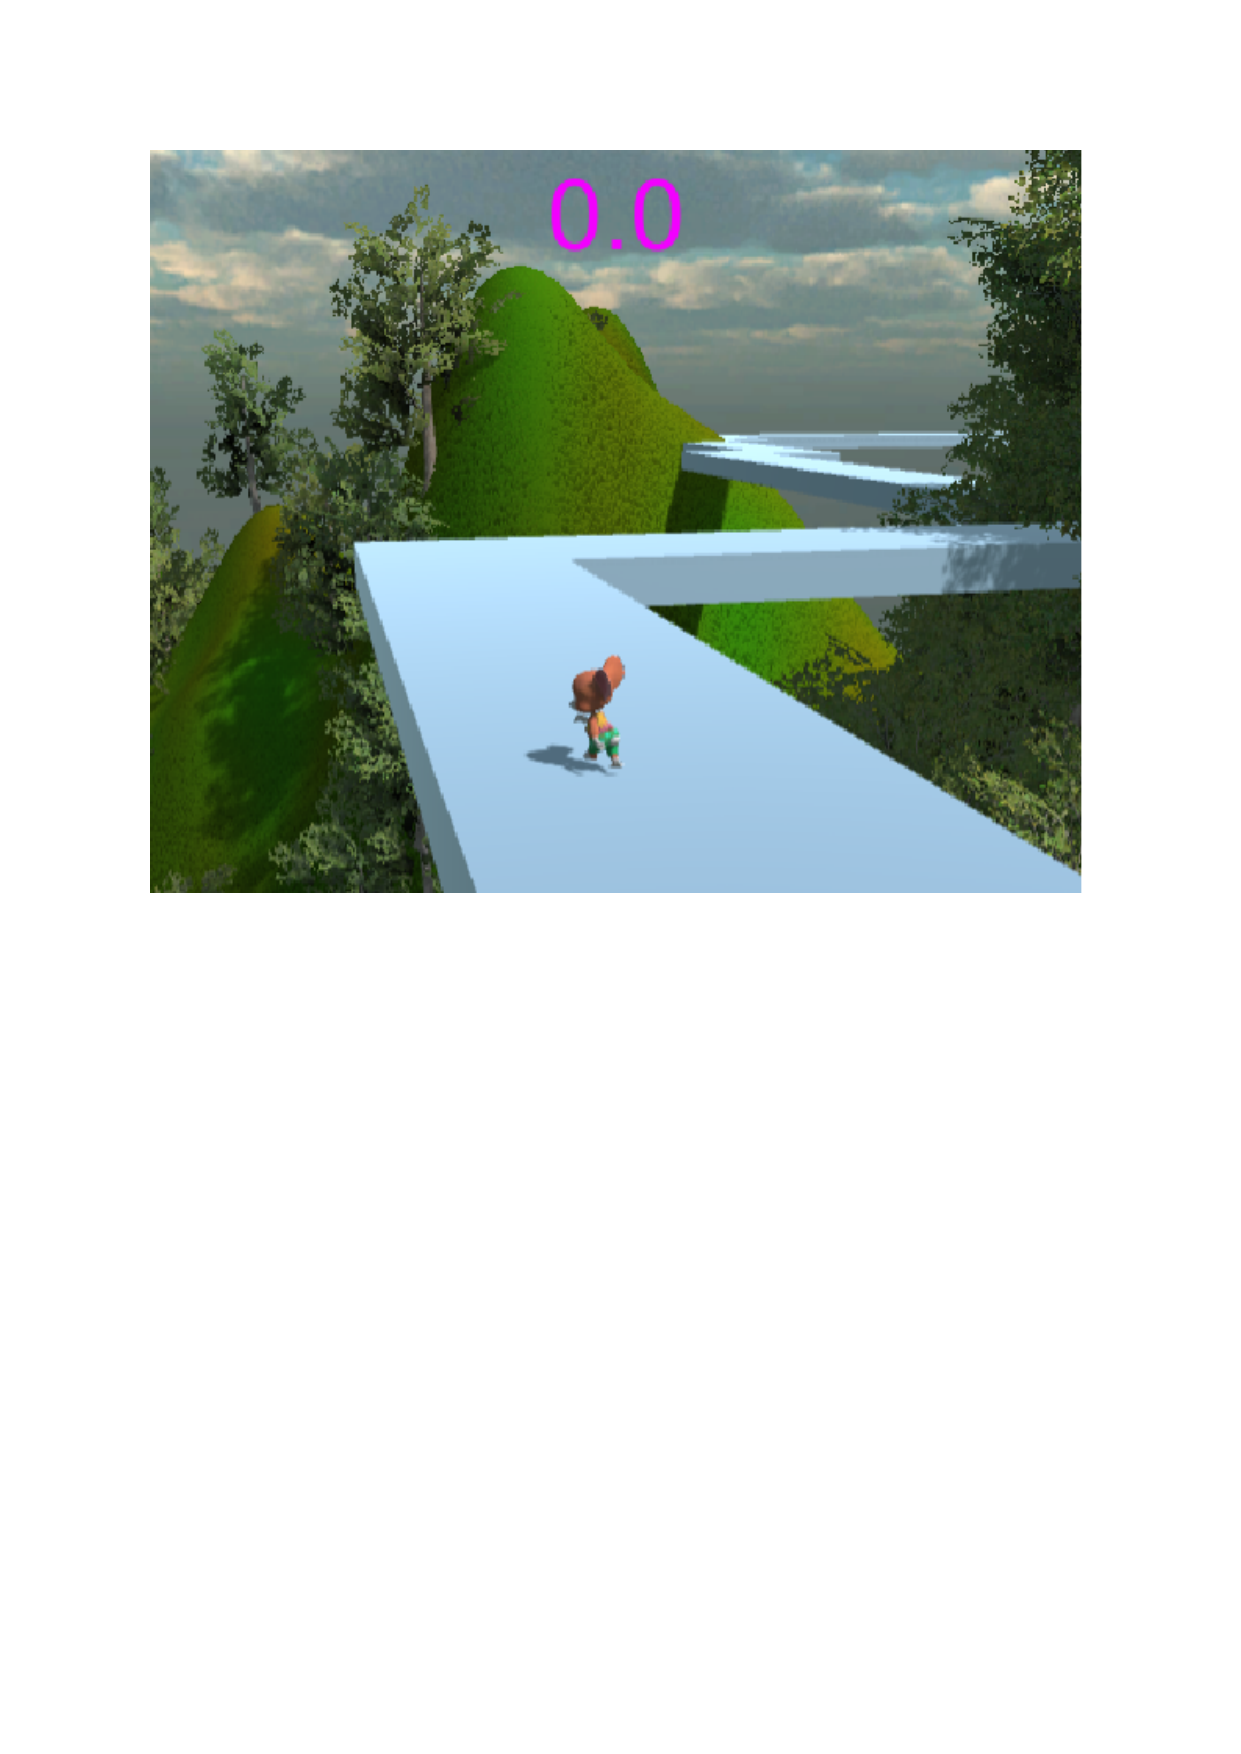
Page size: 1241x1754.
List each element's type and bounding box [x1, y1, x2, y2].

picture [150, 150, 1082, 893]
